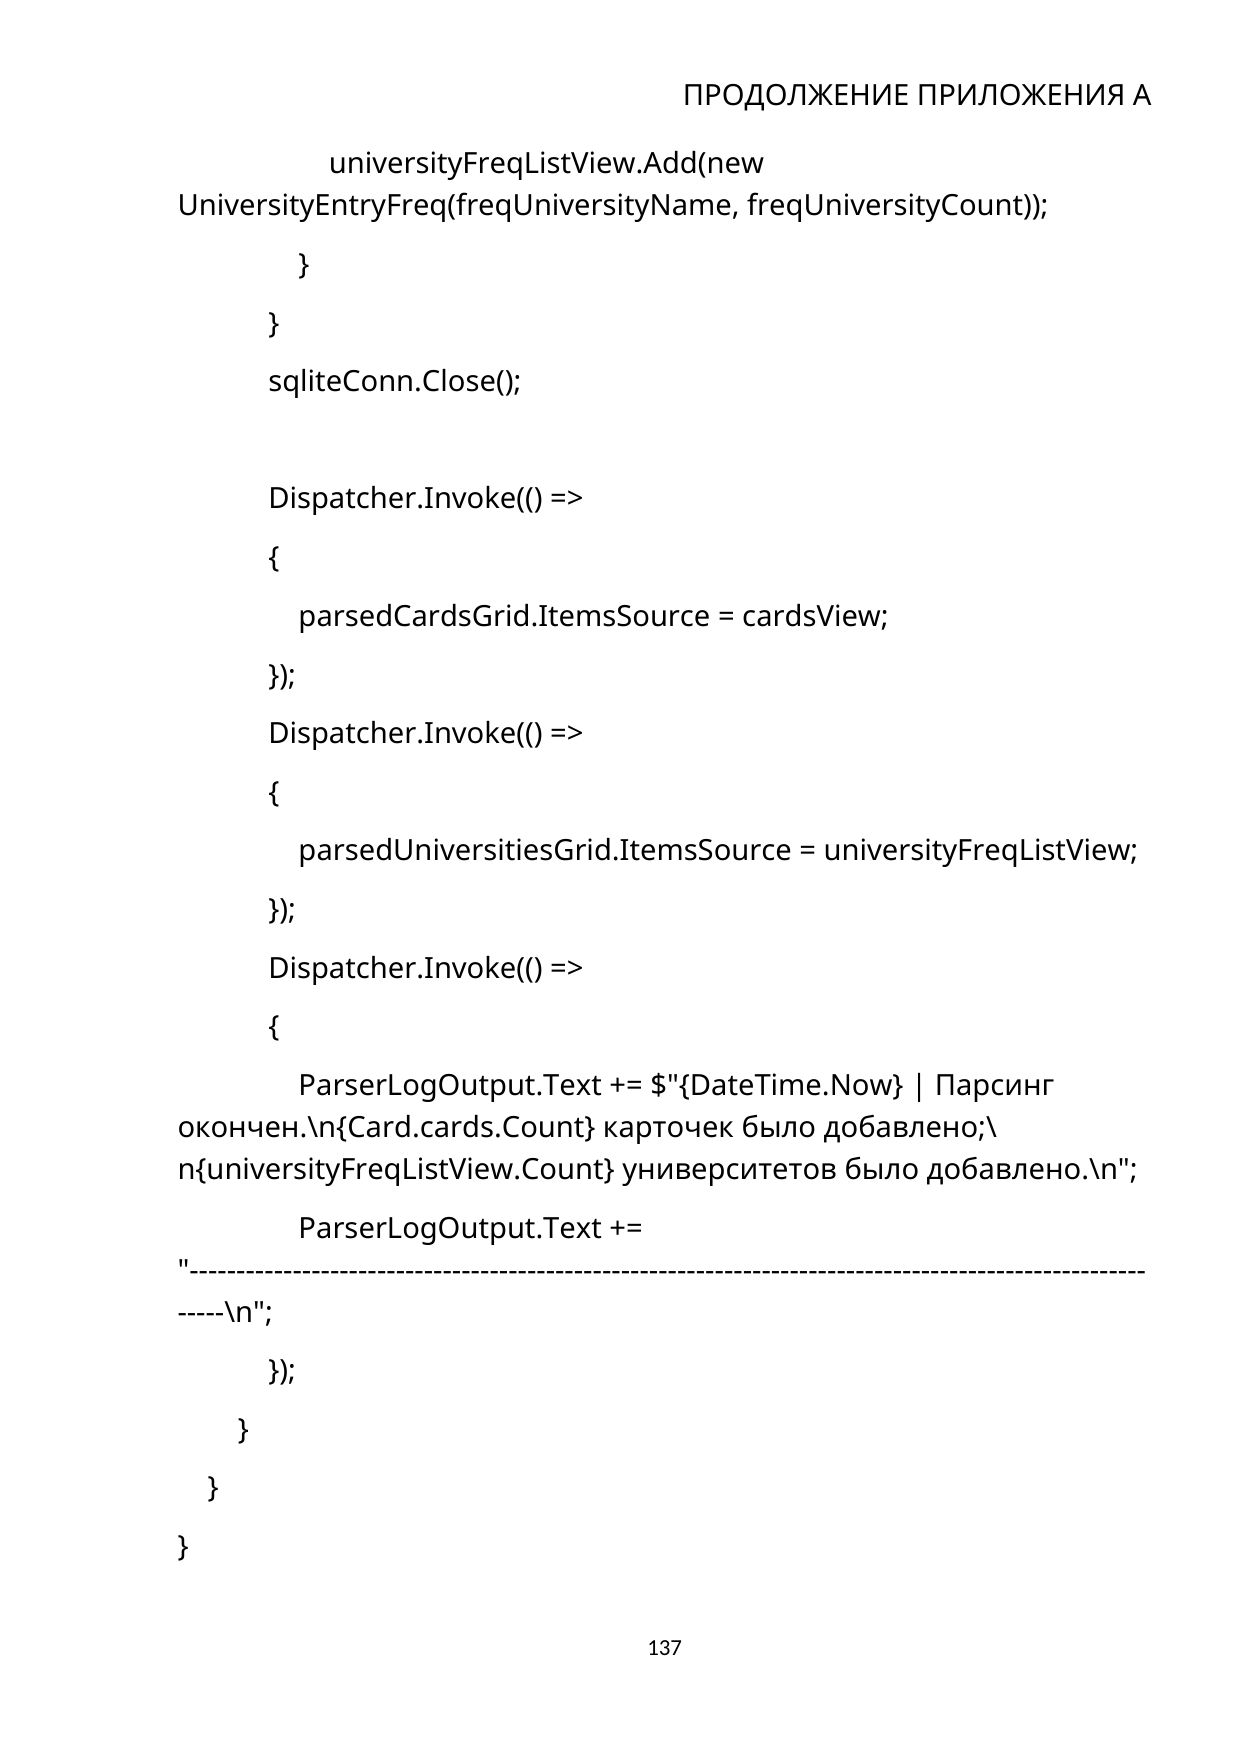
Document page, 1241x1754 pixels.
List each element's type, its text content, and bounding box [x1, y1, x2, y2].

text parsedUniversitiesGrid.ItemsSource = universityFreqListView; [177, 830, 1152, 869]
text { [177, 536, 1152, 576]
text } [177, 1525, 1152, 1565]
text } [177, 1467, 1152, 1506]
text Dispatcher.Invoke(() => [177, 712, 1152, 752]
text }); [177, 888, 1152, 928]
text Dispatcher.Invoke(() => [177, 478, 1152, 517]
text sqliteConn.Close(); [177, 361, 1152, 400]
text } [177, 243, 1152, 283]
text }); [177, 654, 1152, 693]
text } [177, 302, 1152, 342]
text { [177, 1006, 1152, 1045]
text ParserLogOutput.Text += $"{DateTime.Now} | Парсинг окончен.\n{Card.cards.Count} карточек было добавлено;\n{universityFreqListView.Count} университетов было добавлено.\n"; [177, 1064, 1152, 1188]
text parsedCardsGrid.ItemsSource = cardsView; [177, 595, 1152, 635]
text }); [177, 1349, 1152, 1389]
text ParserLogOutput.Text += "-----------------------------------------------------------------------------------------------------------\n"; [177, 1207, 1152, 1331]
text Dispatcher.Invoke(() => [177, 947, 1152, 987]
text } [177, 1408, 1152, 1448]
text { [177, 771, 1152, 811]
text universityFreqListView.Add(new UniversityEntryFreq(freqUniversityName, freqUniversityCount)); [177, 143, 1152, 224]
